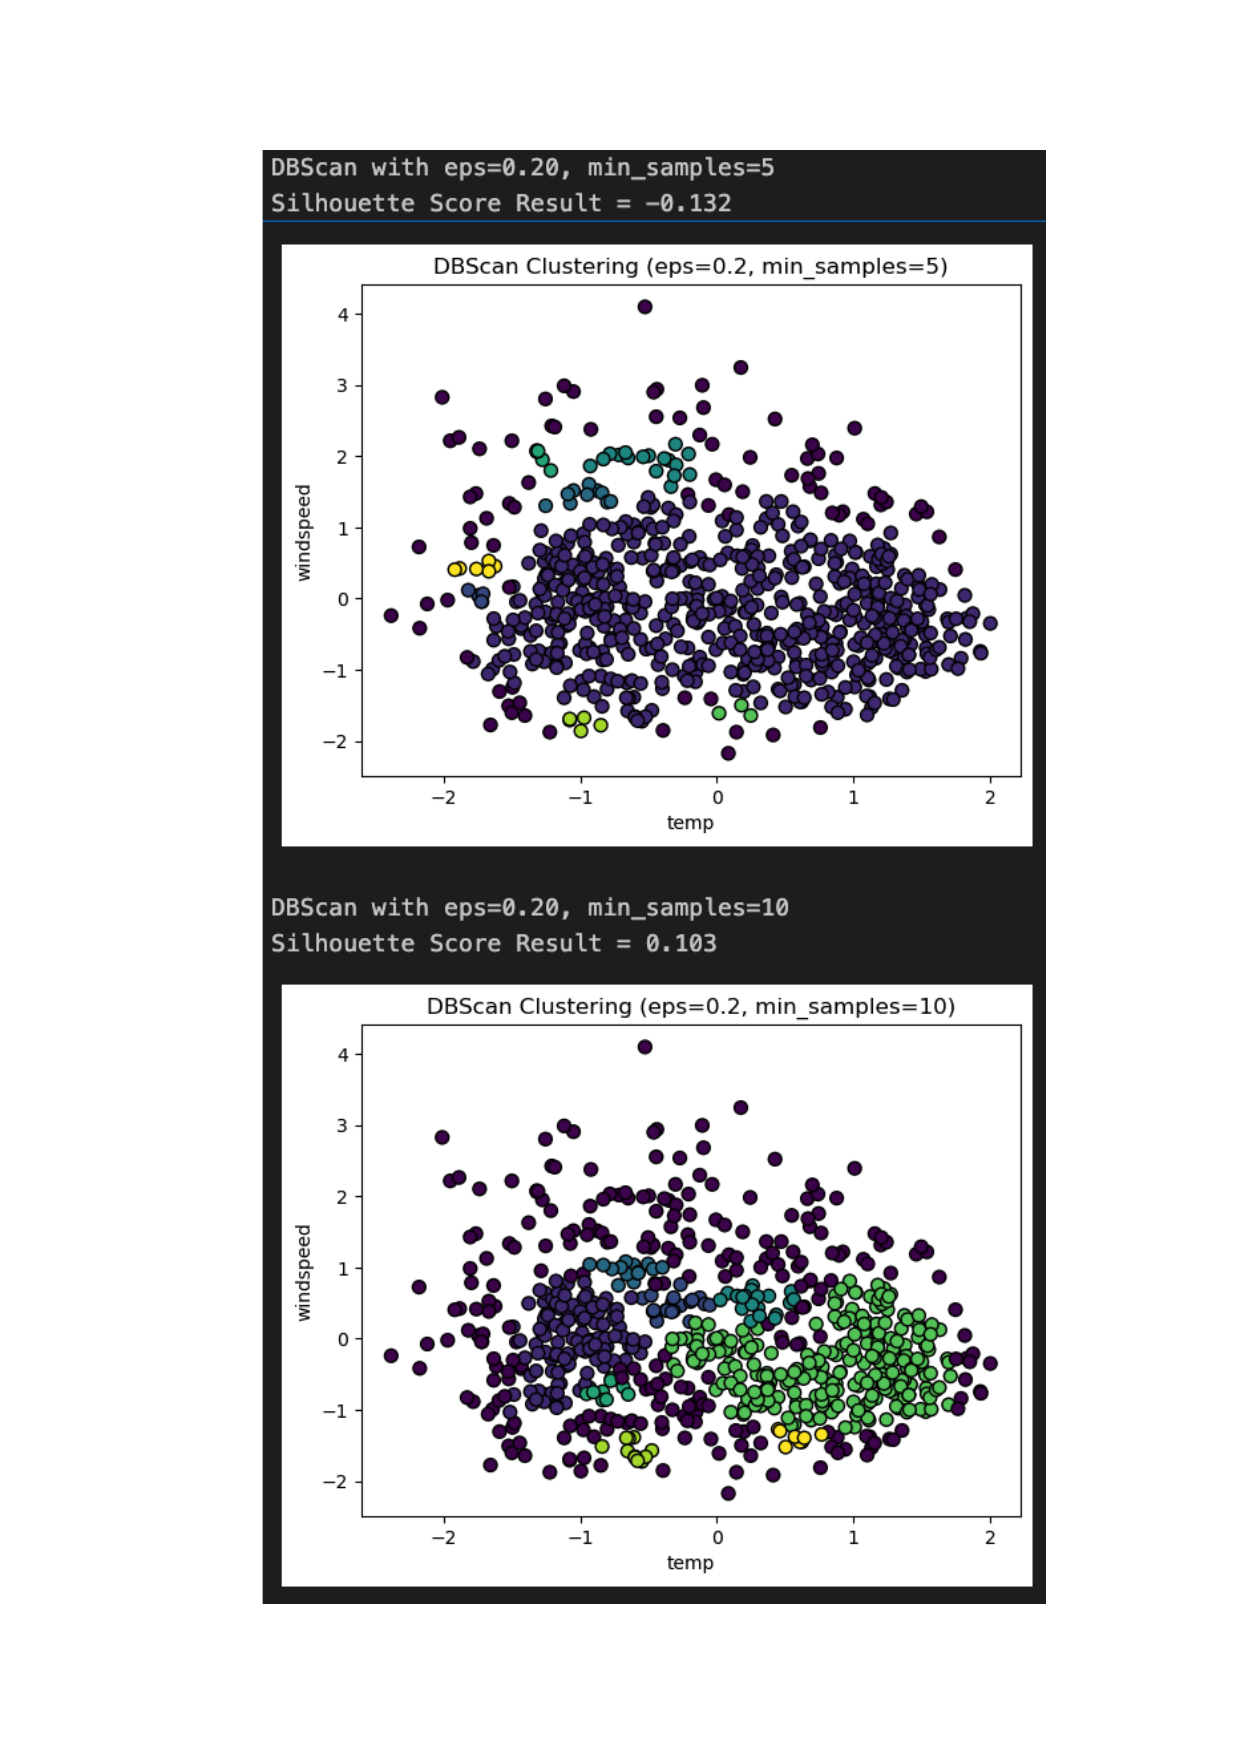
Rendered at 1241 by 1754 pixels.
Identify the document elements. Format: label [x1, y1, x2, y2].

picture [262, 150, 1046, 1604]
